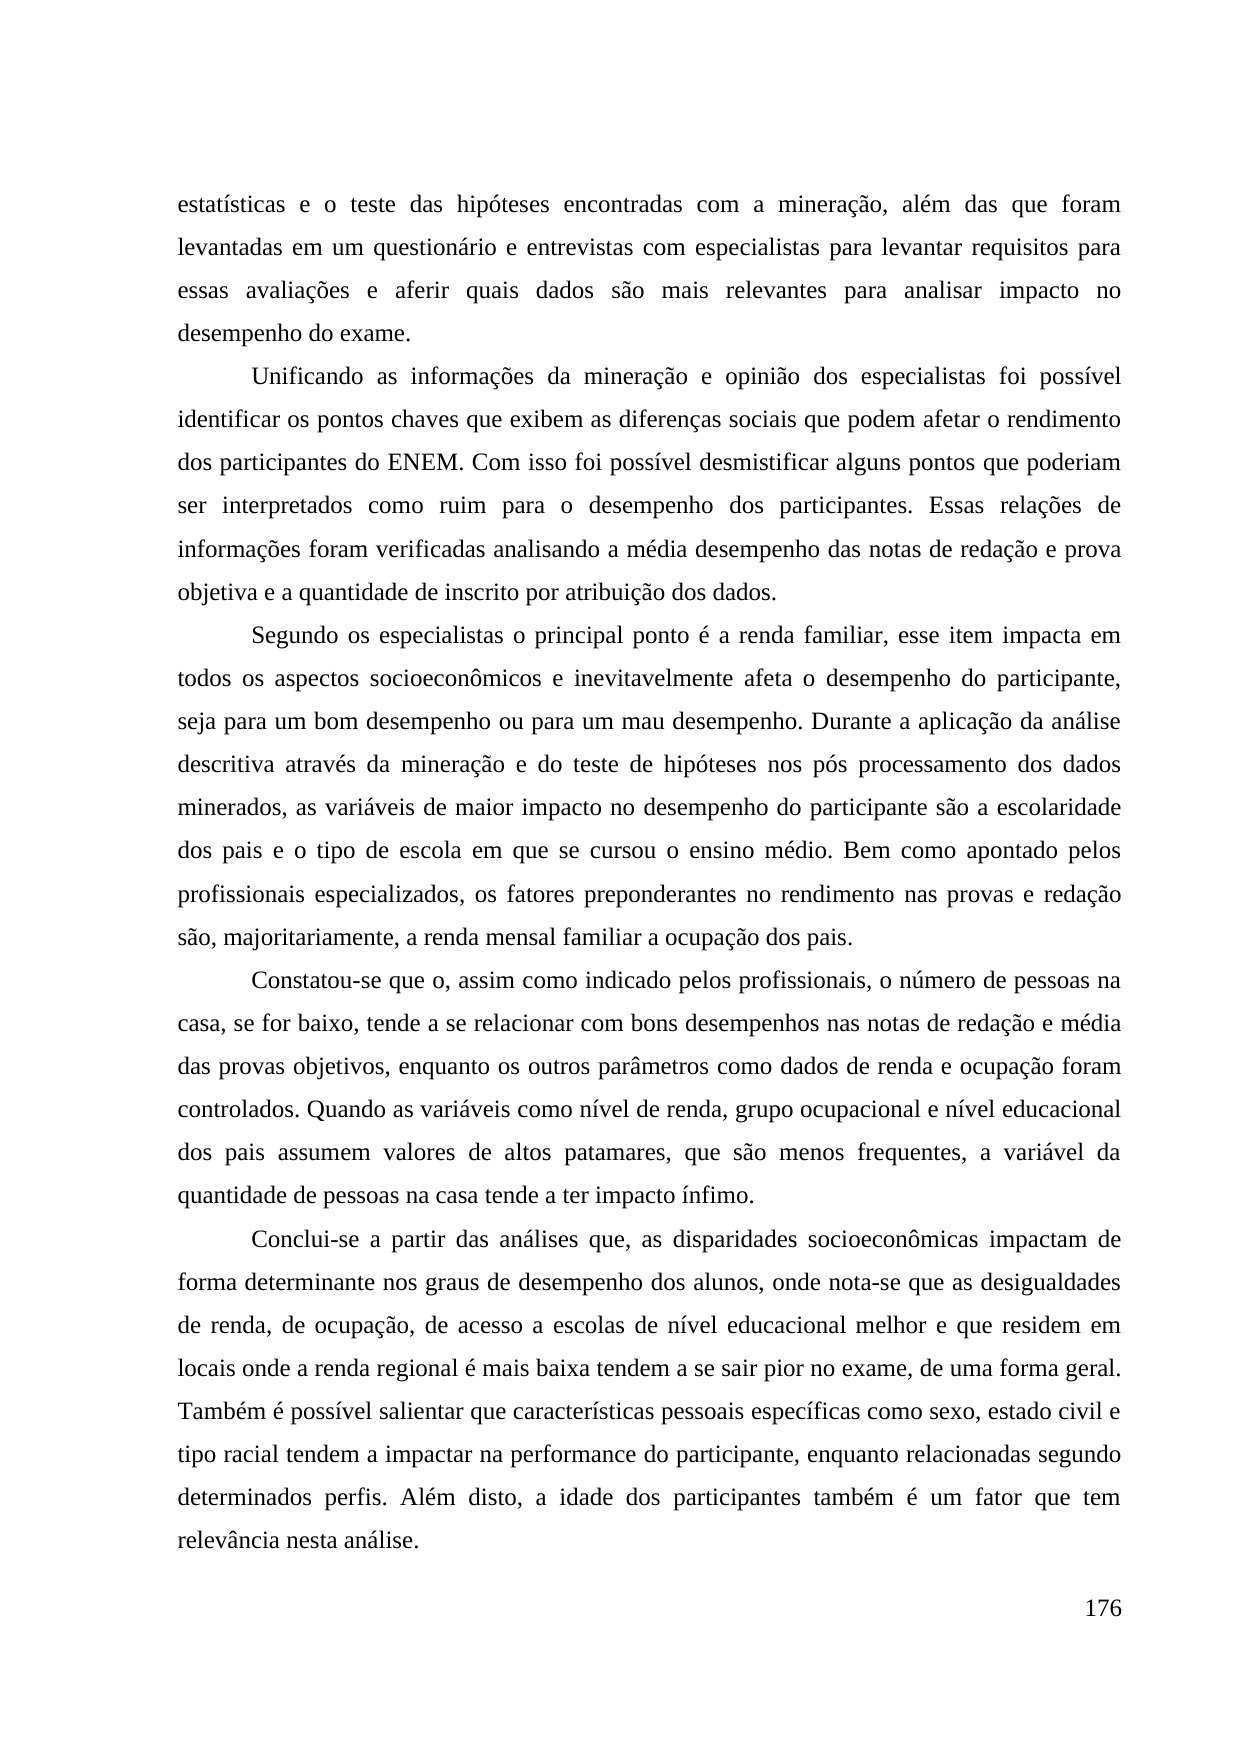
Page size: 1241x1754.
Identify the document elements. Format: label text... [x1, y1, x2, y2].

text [177, 189, 1122, 347]
text Constatou-se que o, assim como indicado pelos profissionais, o número de pessoas na casa, se for baixo, tende a se relacionar com bons desempenhos nas notas de redação e média das provas objetivos, enquanto os outros parâmetros como dados de renda e ocupação foram controlados. Quando as variáveis como nível de renda, grupo ocupacional e nível educacional dos pais assumem valores de altos patamares, que são menos frequentes, a variável da quantidade de pessoas na casa tende a ter impacto ínfimo. [177, 965, 1122, 1209]
text Unificando as informações da mineração e opinião dos especialistas foi possível identificar os pontos chaves que exibem as diferenças sociais que podem afetar o rendimento dos participantes do ENEM. Com isso foi possível desmistificar alguns pontos que poderiam ser interpretados como ruim para o desempenho dos participantes. Essas relações de informações foram verificadas analisando a média desempenho das notas de redação e prova objetiva e a quantidade de inscrito por atribuição dos dados. [177, 361, 1122, 606]
text Segundo os especialistas o principal ponto é a renda familiar, esse item impacta em todos os aspectos socioeconômicos e inevitavelmente afeta o desempenho do participante, seja para um bom desempenho ou para um mau desempenho. Durante a aplicação da análise descritiva através da mineração e do teste de hipóteses nos pós processamento dos dados minerados, as variáveis de maior impacto no desempenho do participante são a escolaridade dos pais e o tipo de escola em que se cursou o ensino médio. Bem como apontado pelos profissionais especializados, os fatores preponderantes no rendimento nas provas e redação são, majoritariamente, a renda mensal familiar a ocupação dos pais. [177, 620, 1122, 951]
text Conclui-se a partir das análises que, as disparidades socioeconômicas impactam de forma determinante nos graus de desempenho dos alunos, onde nota-se que as desigualdades de renda, de ocupação, de acesso a escolas de nível educacional melhor e que residem em locais onde a renda regional é mais baixa tendem a se sair pior no exame, de uma forma geral. Também é possível salientar que características pessoais específicas como sexo, estado civil e tipo racial tendem a impactar na performance do participante, enquanto relacionadas segundo determinados perfis. Além disto, a idade dos participantes também é um fator que tem relevância nesta análise. [177, 1224, 1122, 1554]
